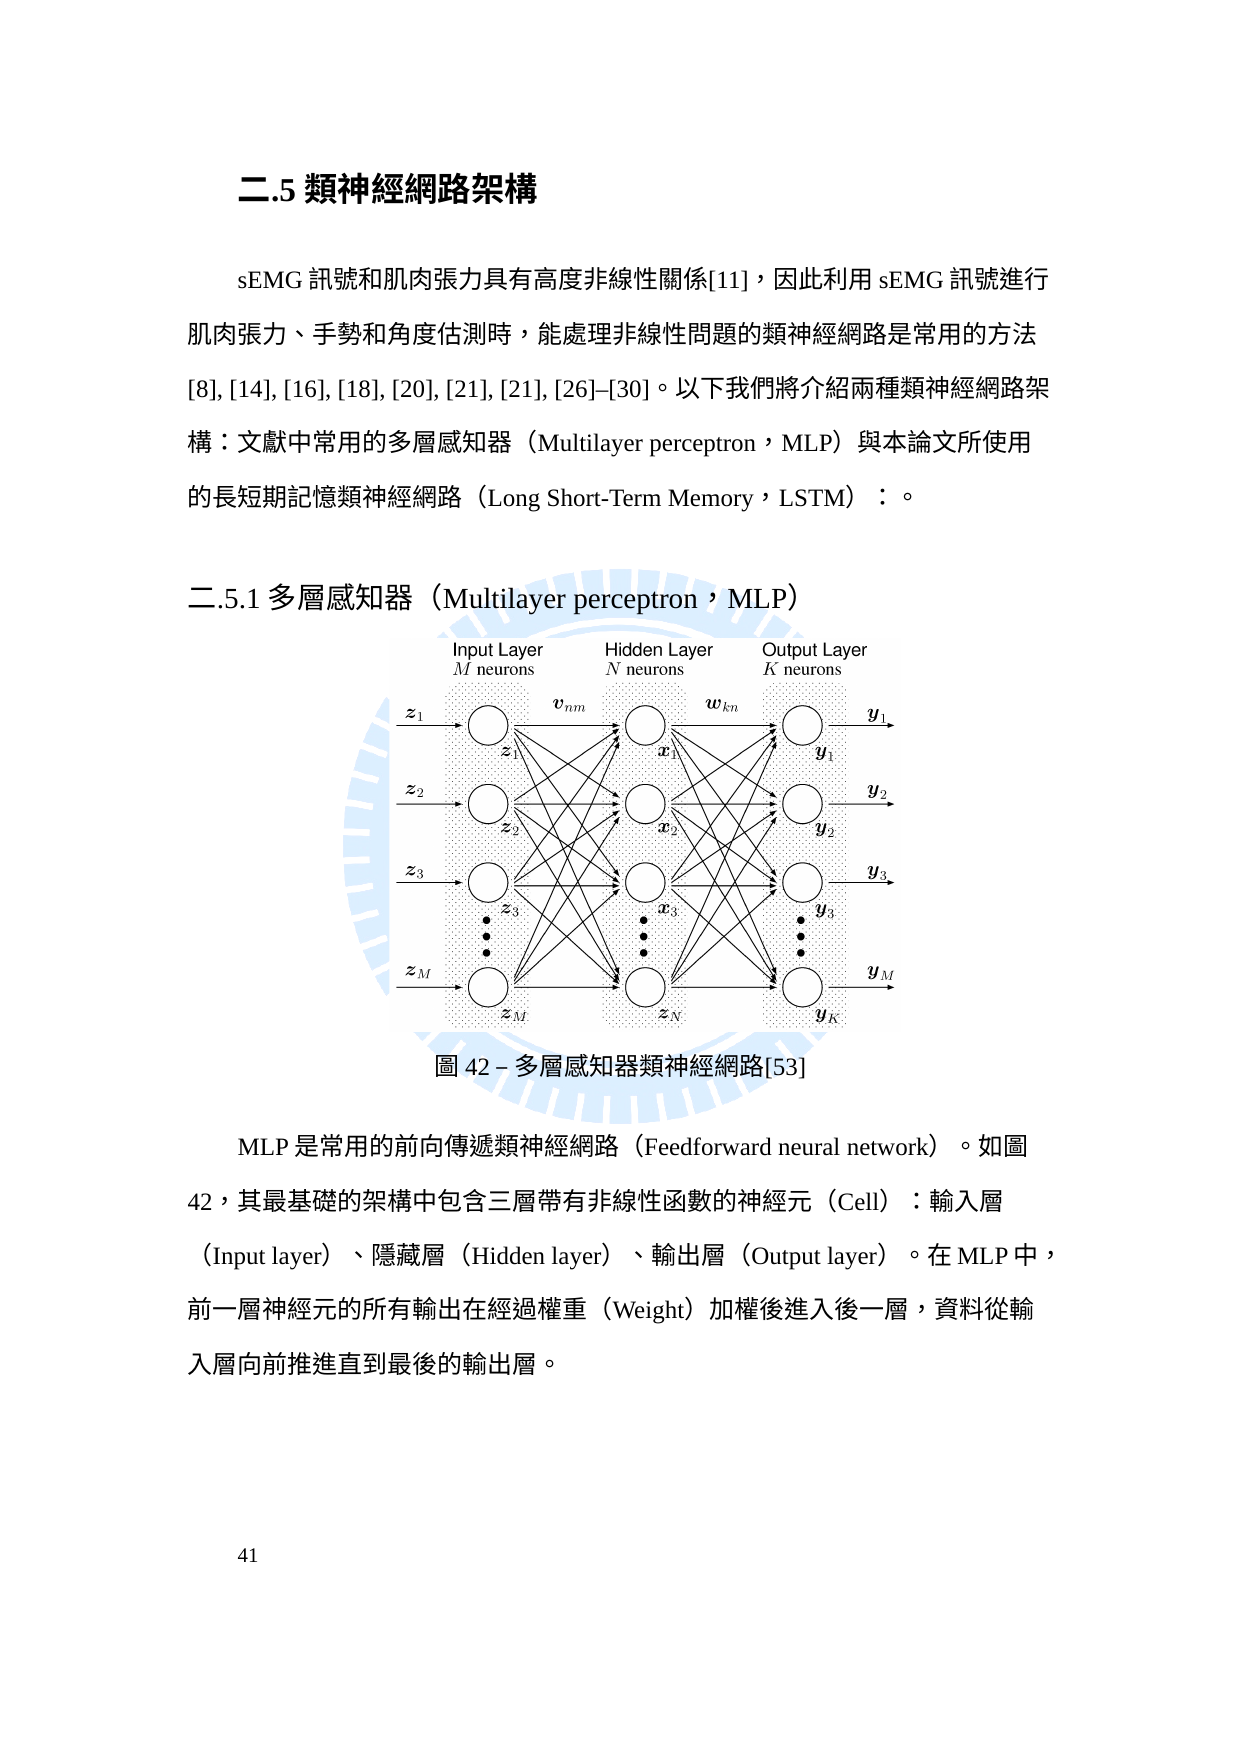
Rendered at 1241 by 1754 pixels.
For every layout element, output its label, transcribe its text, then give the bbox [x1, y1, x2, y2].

text MLP是常用的前向傳遞類神經網路（Feedforward neural network）。如圖42，其最基礎的架構中包含三層帶有非線性函數的神經元（Cell）：輸入層（Input layer）、隱藏層（Hidden layer）、輸出層（Output layer）。在MLP中，前一層神經元的所有輸出在經過權重（Weight）加權後進入後一層，資料從輸入層向前推進直到最後的輸出層。 [187, 1127, 1053, 1380]
text sEMG訊號和肌肉張力具有高度非線性關係[11]，因此利用sEMG訊號進行肌肉張力、手勢和角度估測時，能處理非線性問題的類神經網路是常用的方法[8], [14], [16], [18], [20], [21], [21], [26]–[30]。以下我們將介紹兩種類神經網路架構：文獻中常用的多層感知器（Multilayer perceptron，MLP）與本論文所使用的長短期記憶類神經網路（Long Short-Term Memory，LSTM）：。 [187, 260, 1053, 513]
text 圖 42 – 多層感知器類神經網路[53] [187, 1046, 1053, 1083]
subtitle 多層感知器（Multilayer perceptron，MLP） [187, 575, 1053, 617]
subtitle 類神經網路架構 [187, 163, 1053, 211]
picture [389, 638, 901, 1032]
